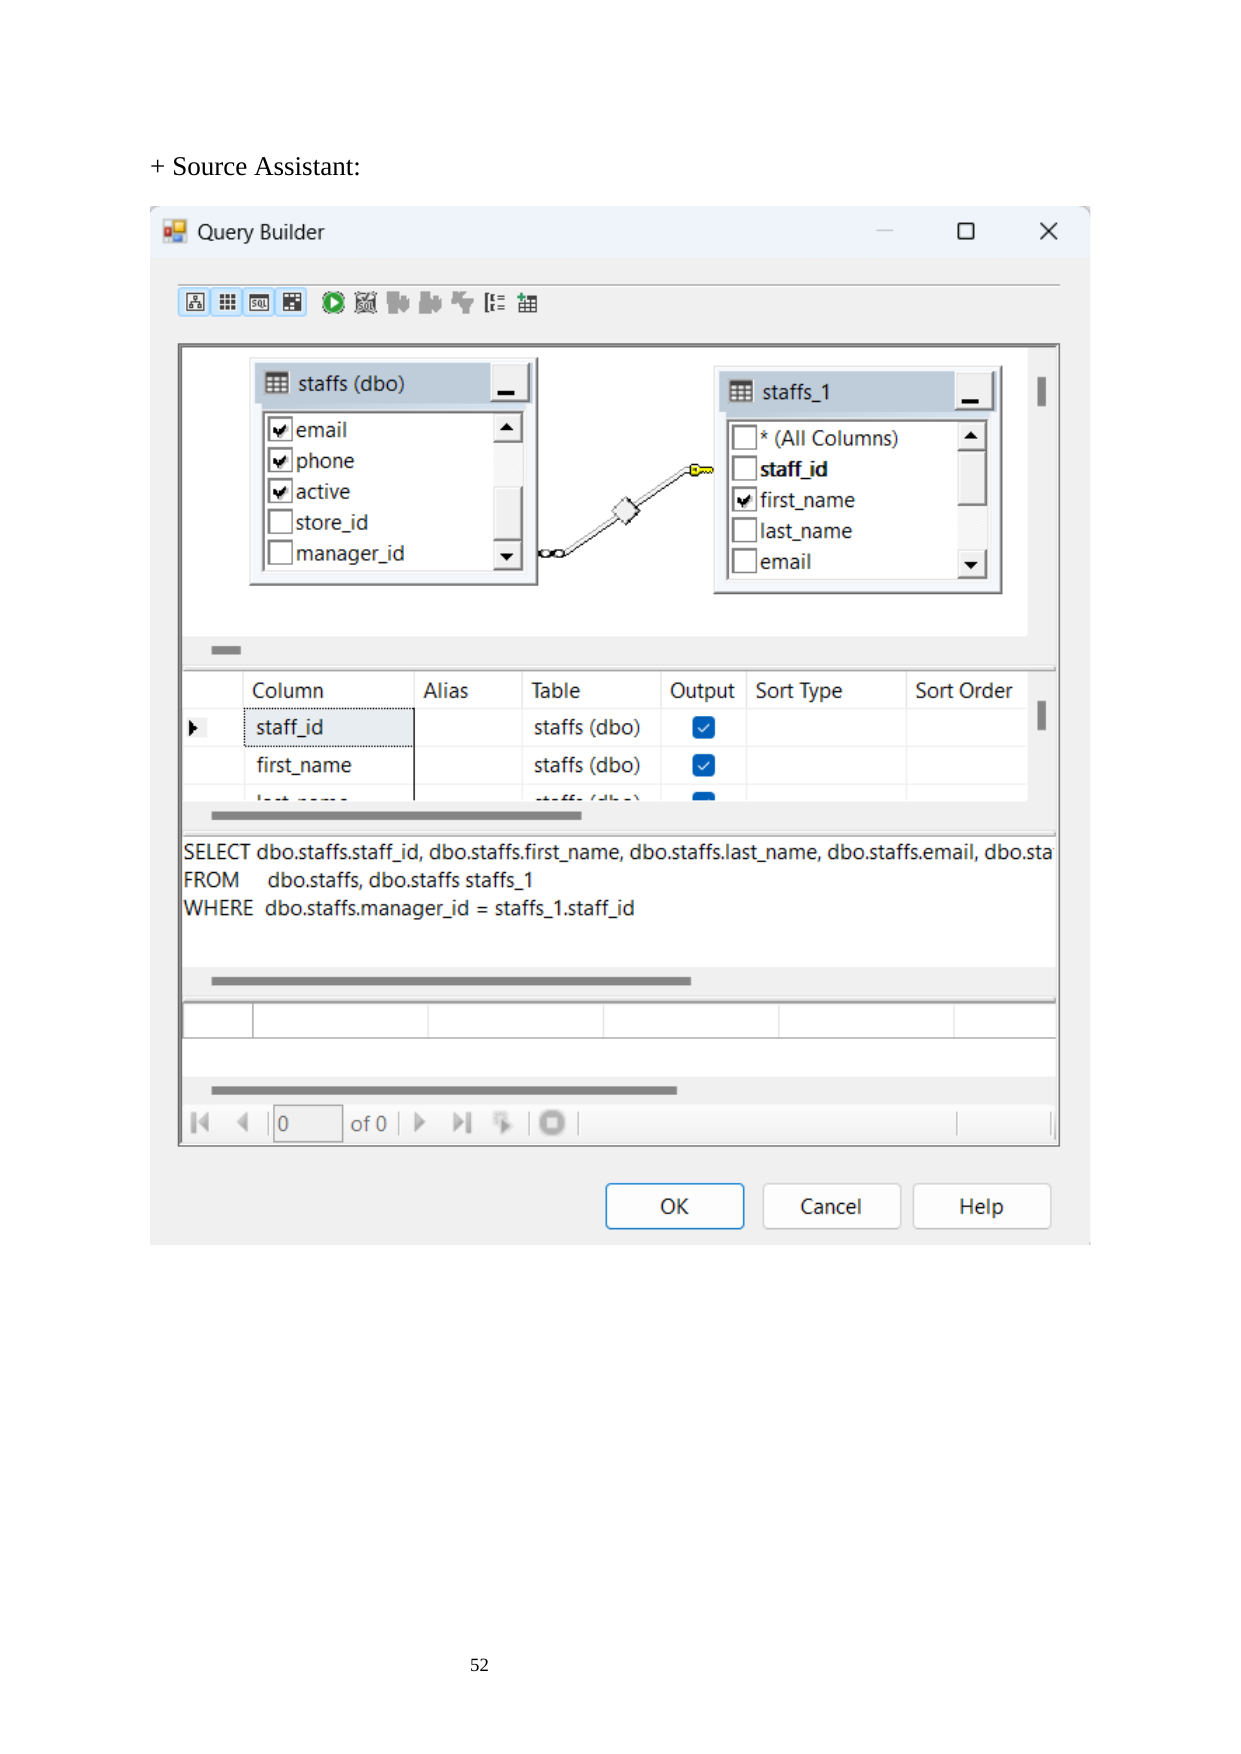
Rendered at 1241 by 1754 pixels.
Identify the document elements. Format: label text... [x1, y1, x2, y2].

picture [150, 206, 1091, 1245]
text + Source Assistant: [150, 150, 1090, 181]
